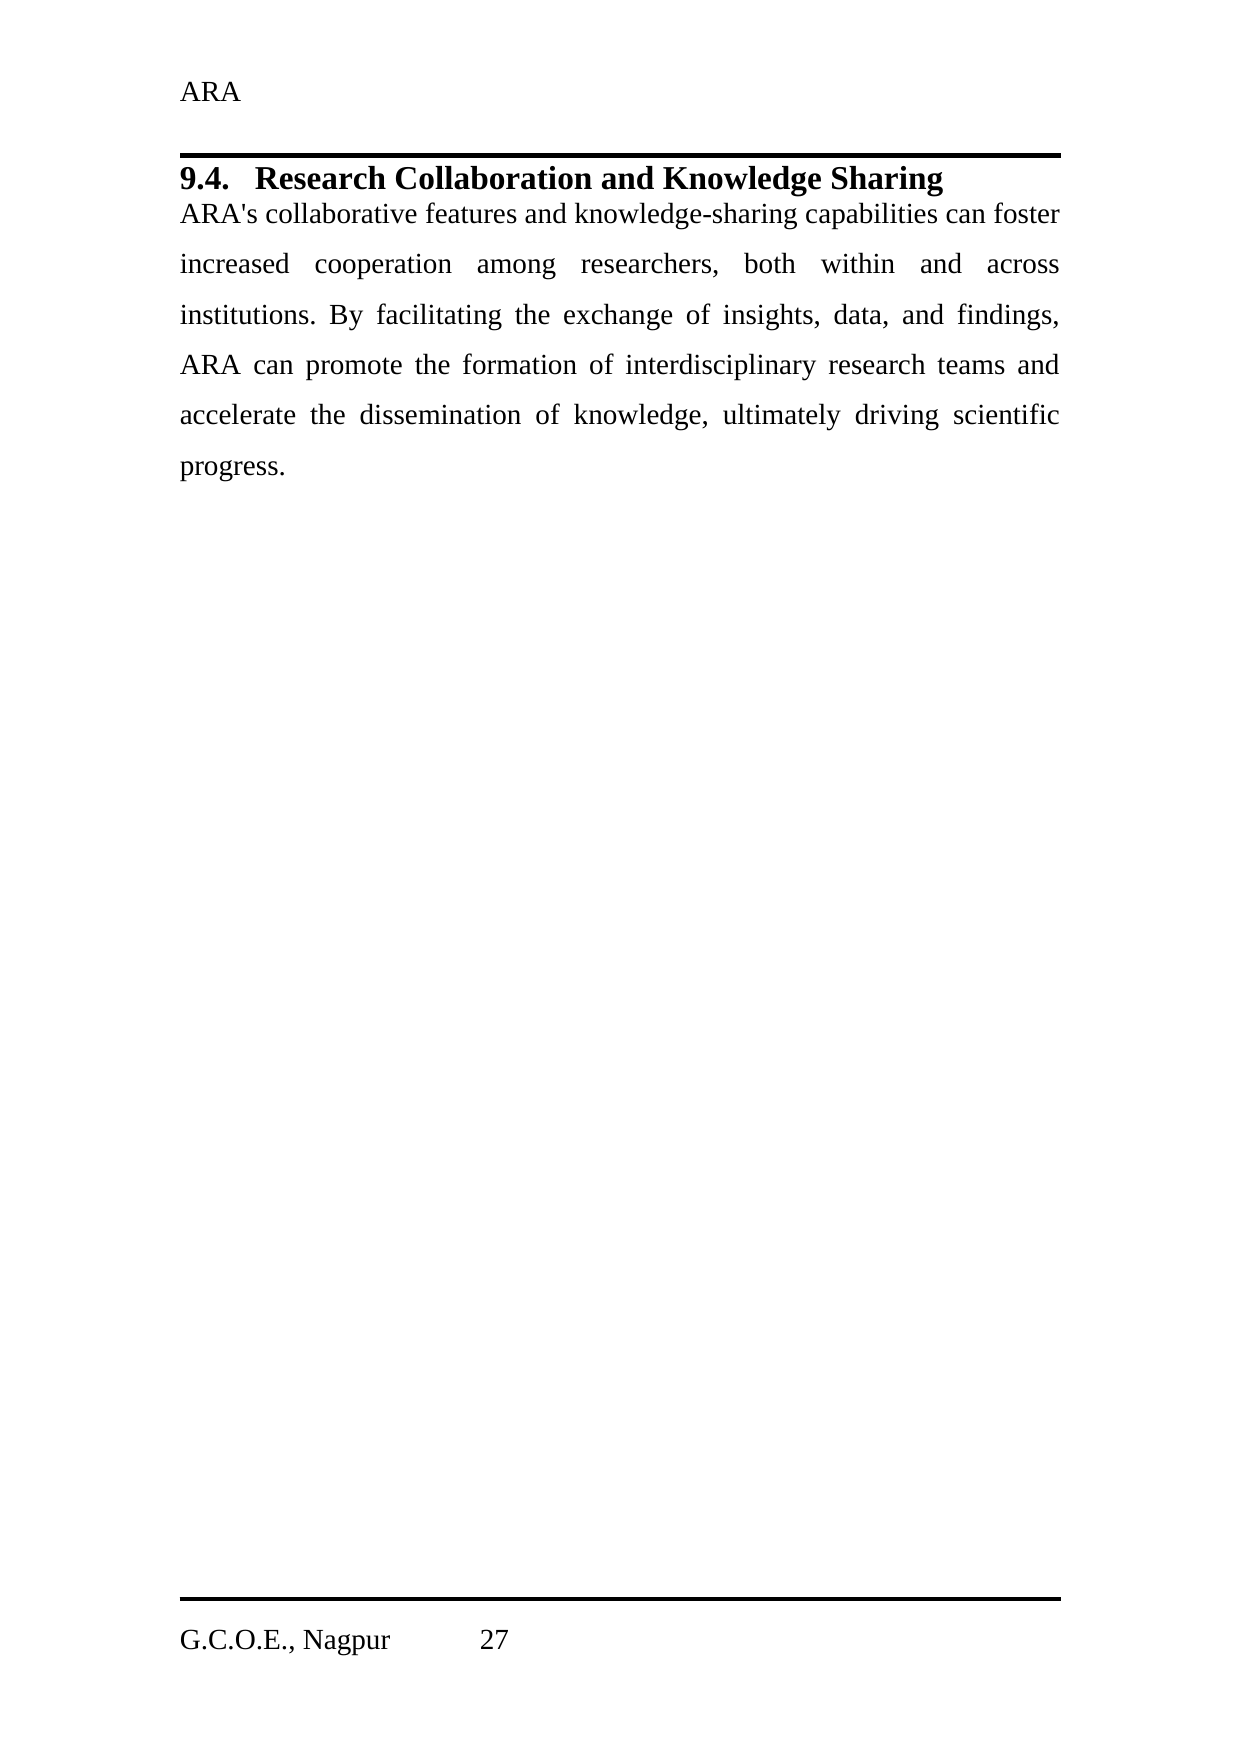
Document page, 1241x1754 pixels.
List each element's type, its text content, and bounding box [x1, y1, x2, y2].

subtitle Research Collaboration and Knowledge Sharing [179, 158, 1061, 196]
text ARA's collaborative features and knowledge-sharing capabilities can foster increased cooperation among researchers, both within and across institutions. By facilitating the exchange of insights, data, and findings, ARA can promote the formation of interdisciplinary research teams and accelerate the dissemination of knowledge, ultimately driving scientific progress. [179, 196, 1061, 481]
